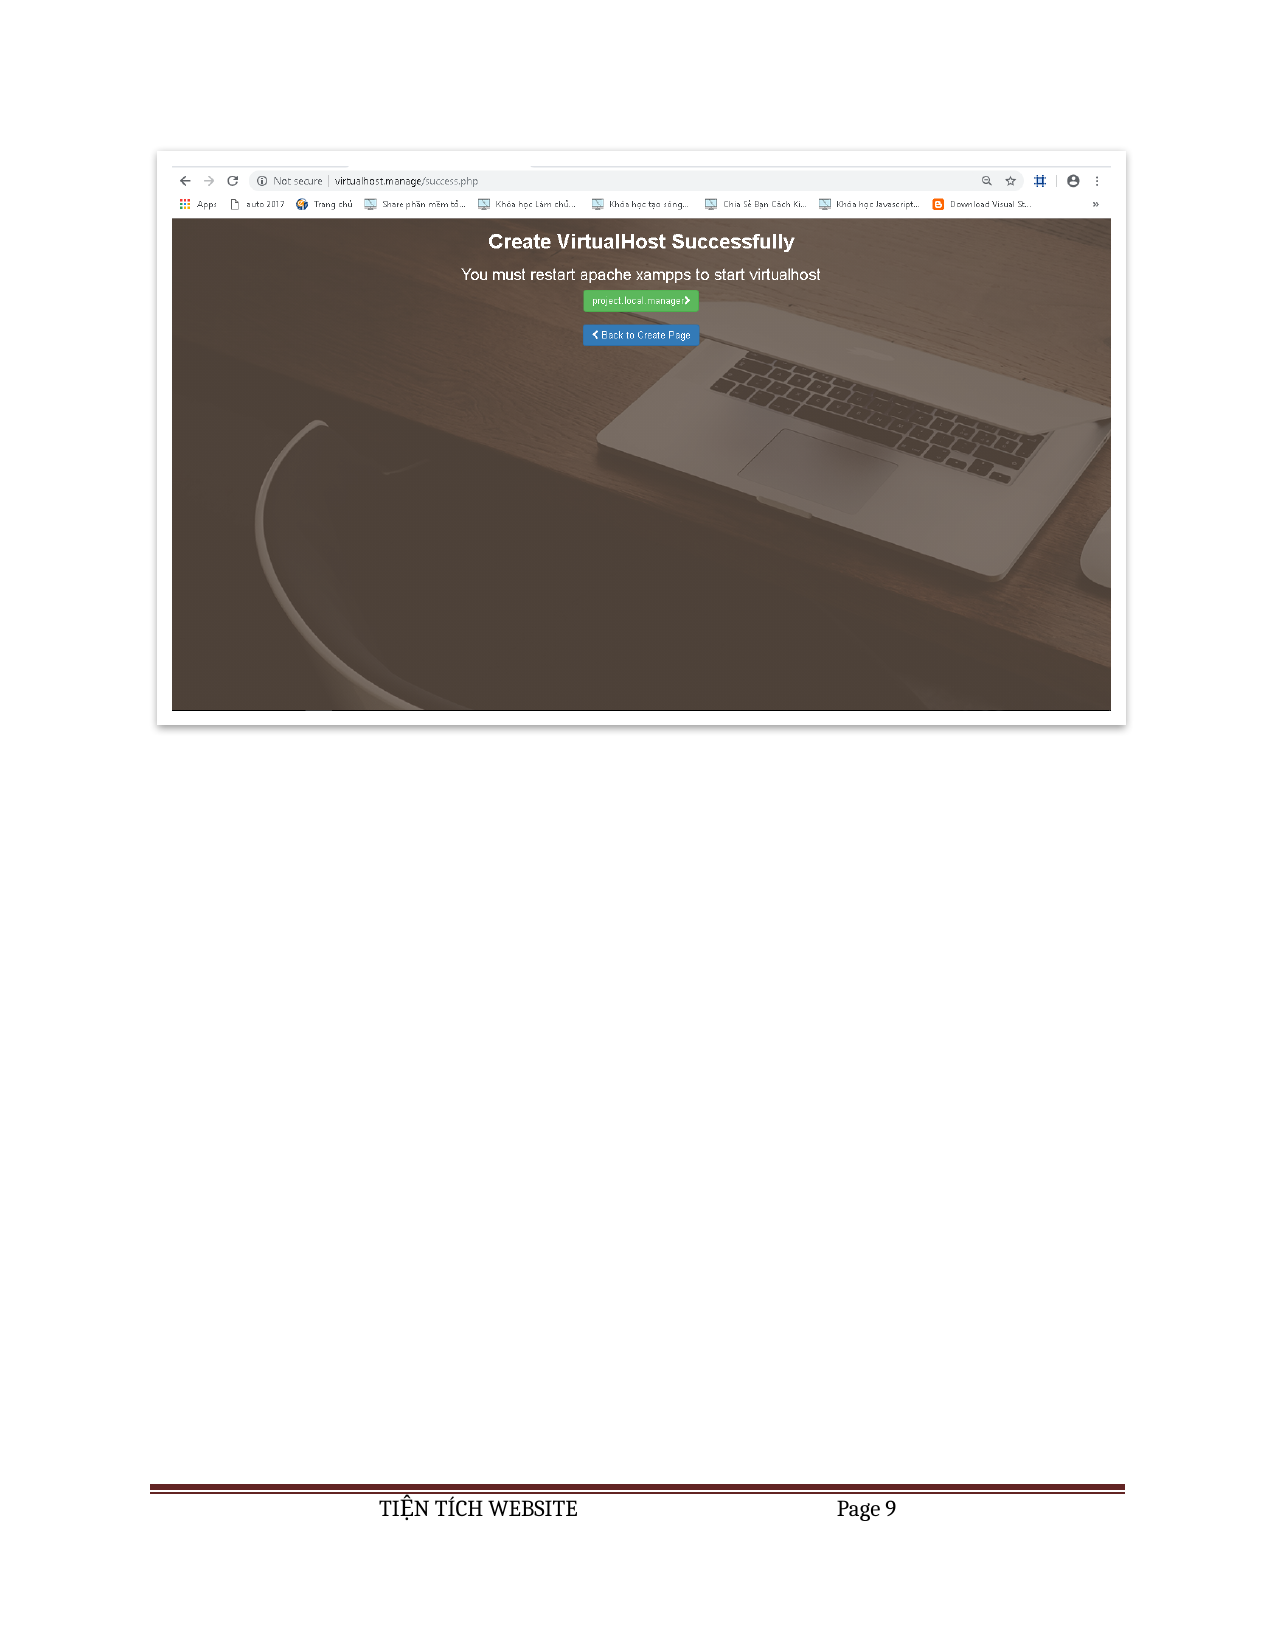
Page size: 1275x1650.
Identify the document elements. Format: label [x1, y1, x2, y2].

picture [172, 166, 1111, 711]
